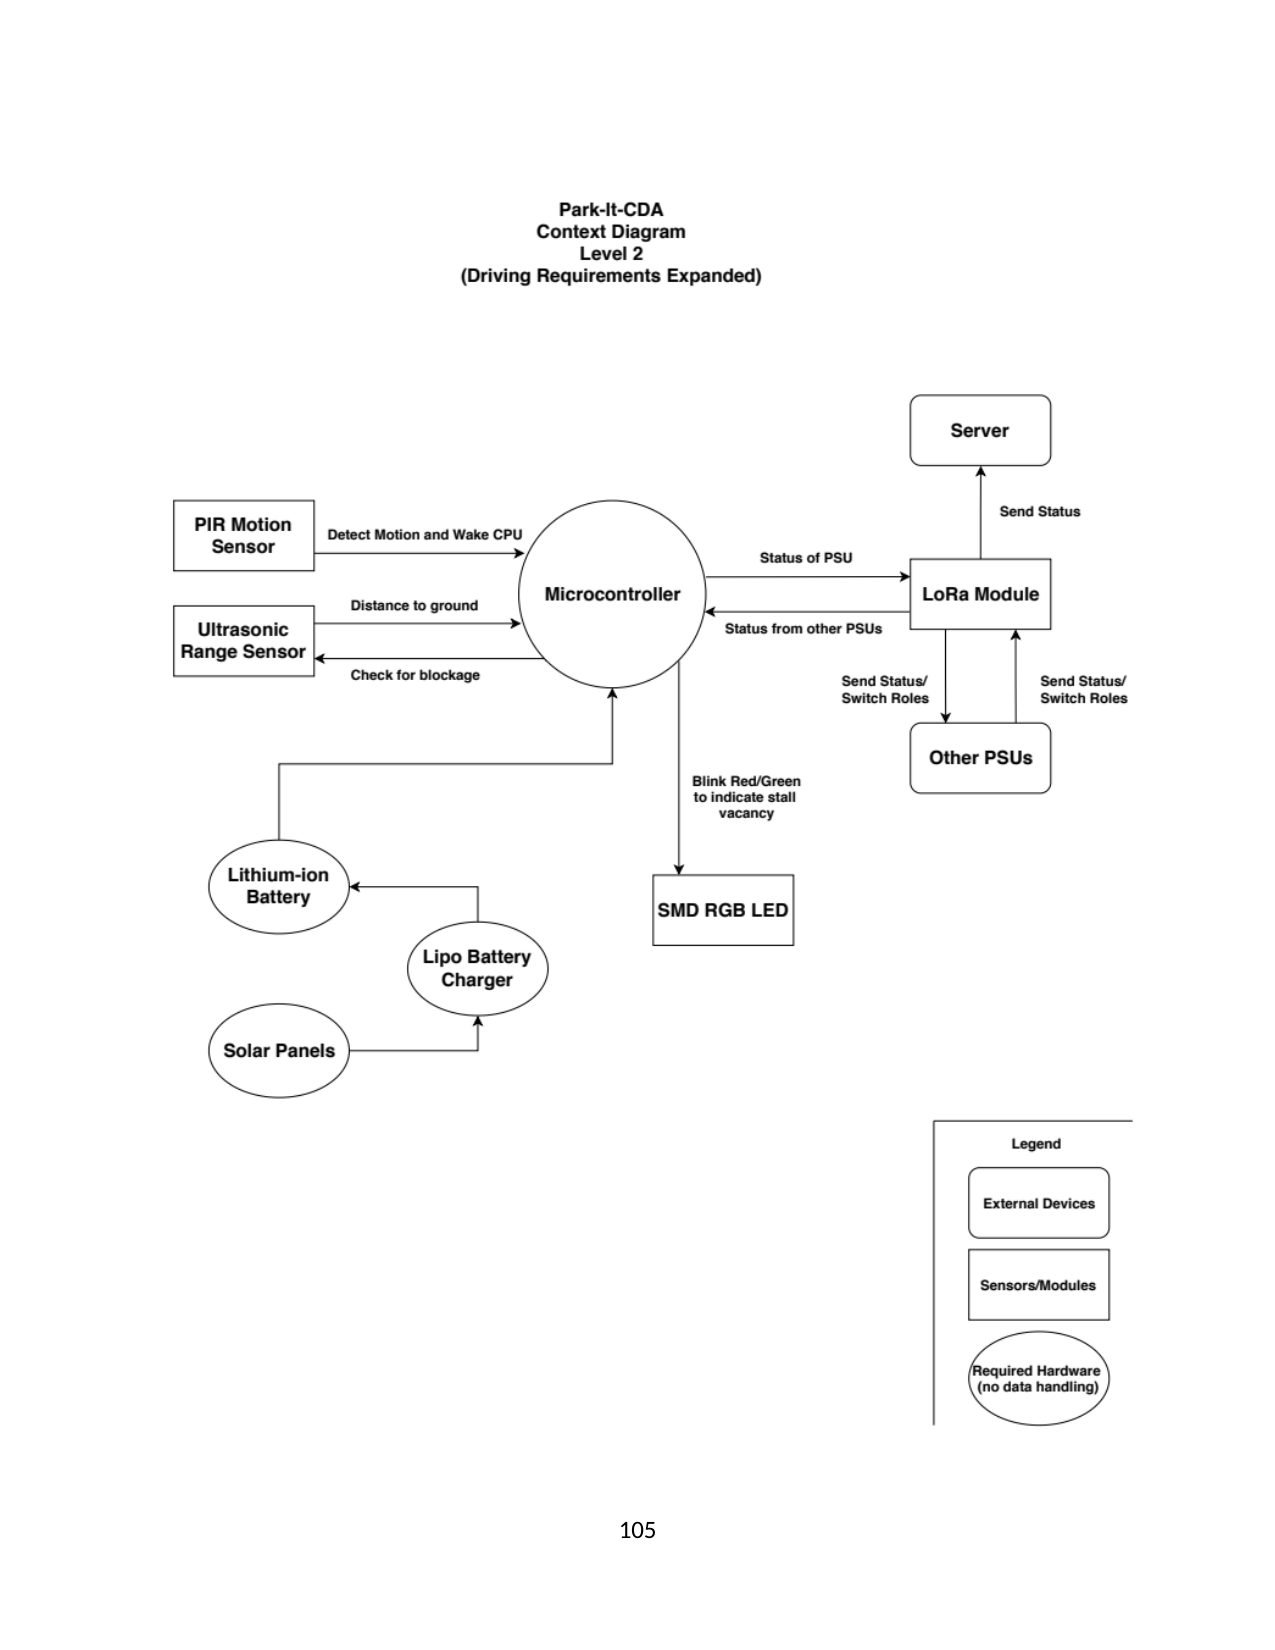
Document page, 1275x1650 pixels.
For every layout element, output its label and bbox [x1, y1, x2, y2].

picture [150, 150, 1145, 1438]
